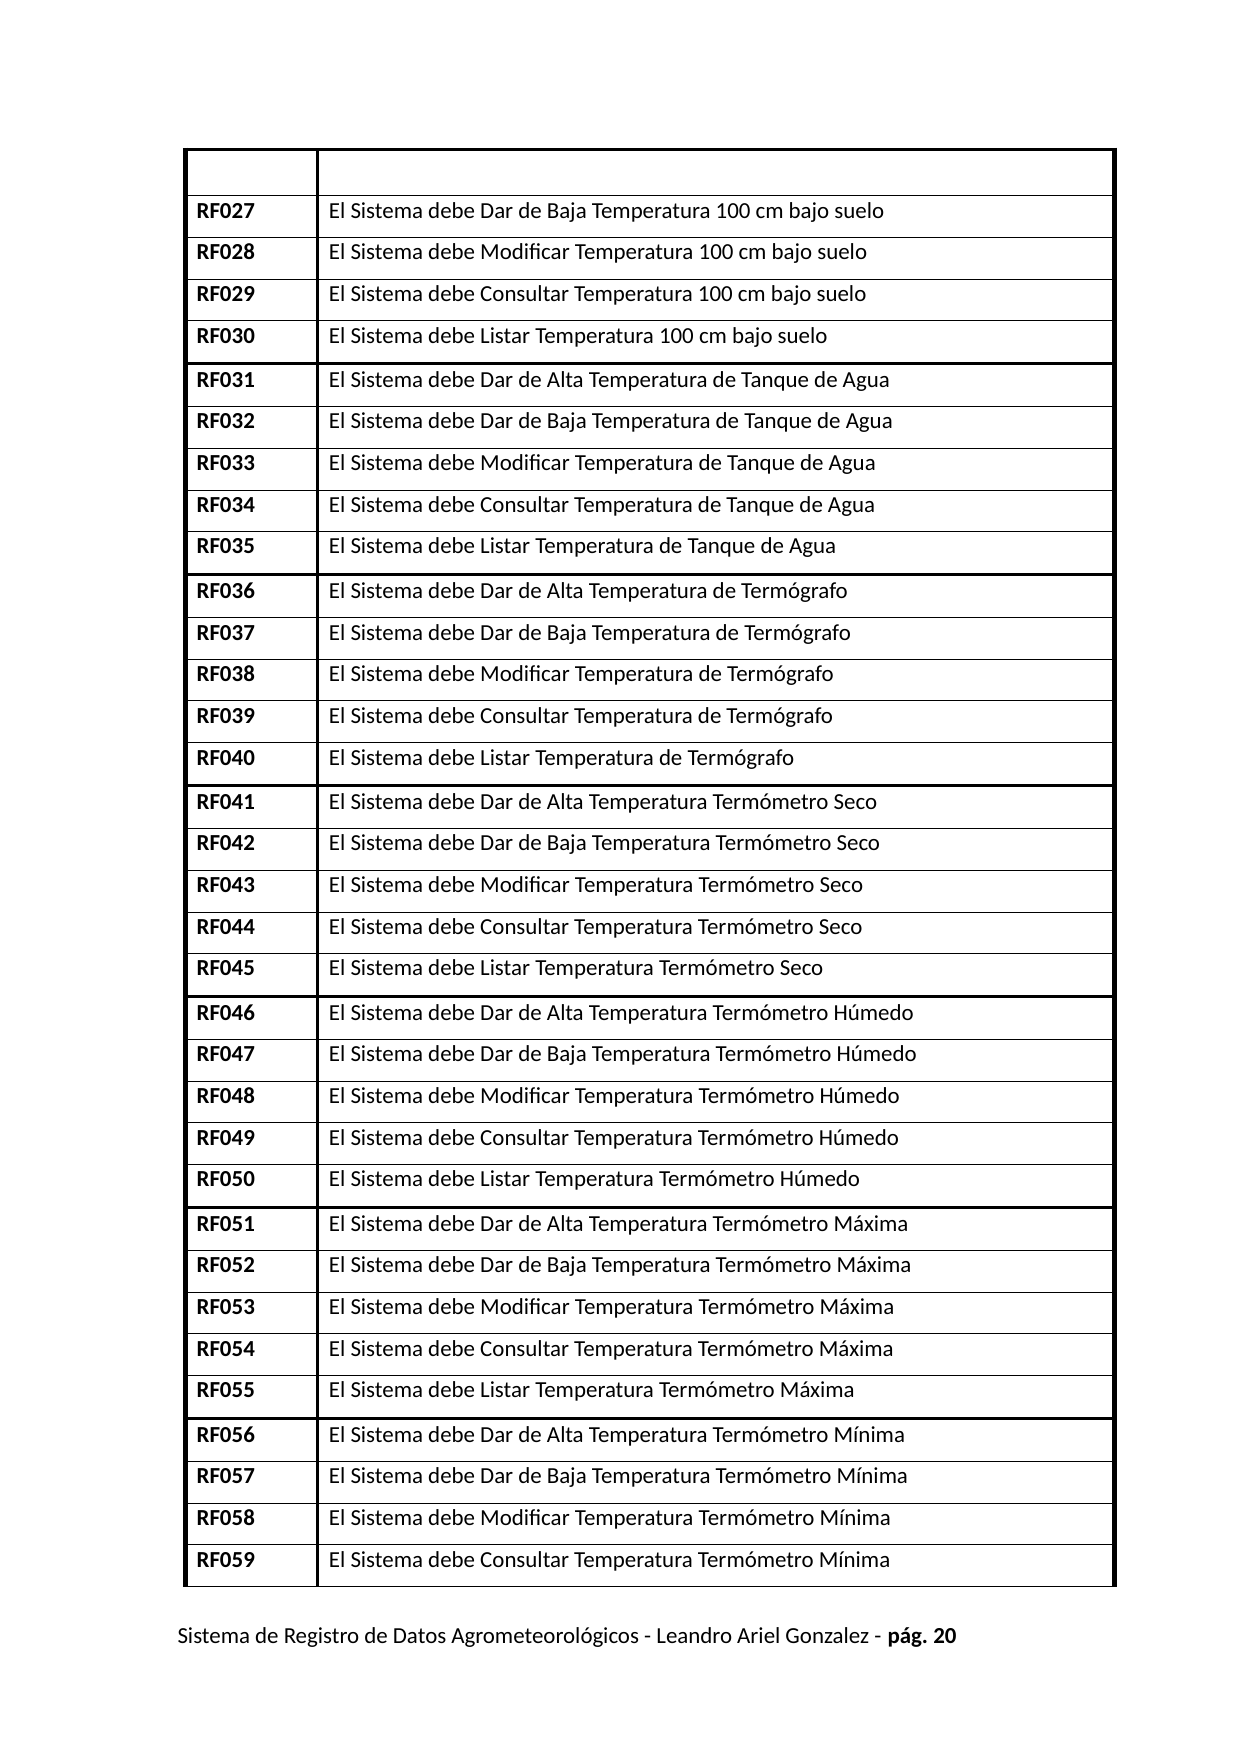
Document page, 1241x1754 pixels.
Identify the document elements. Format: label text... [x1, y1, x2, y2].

table_cell RF038 [188, 660, 316, 700]
table_cell RF050 [188, 1165, 316, 1206]
table_cell El Sistema debe Modificar Temperatura de Tanque de Agua [319, 449, 1112, 489]
table_cell El Sistema debe Consultar Temperatura 100 cm bajo suelo [319, 280, 1112, 320]
table_cell El Sistema debe Consultar Temperatura Termómetro Seco [319, 913, 1112, 953]
table_cell RF026 [188, 151, 316, 195]
table_cell RF029 [188, 280, 316, 320]
table_cell RF055 [188, 1376, 316, 1417]
table_cell RF041 [188, 787, 316, 828]
table_cell RF045 [188, 954, 316, 995]
table_cell RF040 [188, 743, 316, 784]
table_cell RF027 [188, 196, 316, 237]
table_cell RF042 [188, 829, 316, 870]
table_cell El Sistema debe Dar de Alta Temperatura Termómetro Máxima [319, 1209, 1112, 1250]
table_cell El Sistema debe Dar de Baja Temperatura Termómetro Seco [319, 829, 1112, 870]
table_cell El Sistema debe Dar de Alta Temperatura Termómetro Seco [319, 787, 1112, 828]
table_cell RF033 [188, 449, 316, 489]
table_cell El Sistema debe Modificar Temperatura 100 cm bajo suelo [319, 238, 1112, 278]
table_cell RF057 [188, 1462, 316, 1502]
table_cell El Sistema debe Consultar Temperatura de Termógrafo [319, 701, 1112, 742]
table_cell RF054 [188, 1334, 316, 1375]
table_cell El Sistema debe Dar de Baja Temperatura 100 cm bajo suelo [319, 196, 1112, 237]
table_cell El Sistema debe Dar de Baja Temperatura Termómetro Húmedo [319, 1040, 1112, 1081]
table_cell RF034 [188, 491, 316, 531]
table_cell El Sistema debe Modificar Temperatura Termómetro Mínima [319, 1504, 1112, 1544]
table_cell El Sistema debe Dar de Alta Temperatura de Termógrafo [319, 576, 1112, 617]
table_cell RF048 [188, 1082, 316, 1122]
table_cell RF047 [188, 1040, 316, 1081]
table_cell RF030 [188, 321, 316, 362]
table_cell RF056 [188, 1420, 316, 1461]
table_cell El Sistema debe Listar Temperatura de Termógrafo [319, 743, 1112, 784]
table_cell El Sistema debe Listar Temperatura 100 cm bajo suelo [319, 321, 1112, 362]
table_cell El Sistema debe Listar Temperatura Termómetro Húmedo [319, 1165, 1112, 1206]
table_cell El Sistema debe Modificar Temperatura de Termógrafo [319, 660, 1112, 700]
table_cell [319, 151, 1112, 195]
table_cell RF043 [188, 871, 316, 911]
table_cell El Sistema debe Dar de Baja Temperatura Termómetro Mínima [319, 1462, 1112, 1502]
table_cell El Sistema debe Listar Temperatura Termómetro Máxima [319, 1376, 1112, 1417]
table_cell RF035 [188, 532, 316, 573]
table_cell RF032 [188, 407, 316, 448]
table_cell El Sistema debe Dar de Baja Temperatura Termómetro Máxima [319, 1251, 1112, 1292]
table_cell RF046 [188, 998, 316, 1039]
table_cell El Sistema debe Consultar Temperatura Termómetro Máxima [319, 1334, 1112, 1375]
table_cell El Sistema debe Dar de Alta Temperatura Termómetro Mínima [319, 1420, 1112, 1461]
table_cell El Sistema debe Modificar Temperatura Termómetro Máxima [319, 1293, 1112, 1333]
table_cell El Sistema debe Modificar Temperatura Termómetro Húmedo [319, 1082, 1112, 1122]
table_cell El Sistema debe Listar Temperatura Termómetro Seco [319, 954, 1112, 995]
table_cell RF059 [188, 1545, 316, 1586]
table_cell El Sistema debe Listar Temperatura de Tanque de Agua [319, 532, 1112, 573]
table_cell RF039 [188, 701, 316, 742]
table_cell RF051 [188, 1209, 316, 1250]
table_cell RF044 [188, 913, 316, 953]
table_cell RF053 [188, 1293, 316, 1333]
table_cell RF049 [188, 1123, 316, 1164]
table_cell El Sistema debe Dar de Baja Temperatura de Tanque de Agua [319, 407, 1112, 448]
table_cell El Sistema debe Consultar Temperatura de Tanque de Agua [319, 491, 1112, 531]
table_cell RF031 [188, 365, 316, 406]
table_cell RF036 [188, 576, 316, 617]
table_cell El Sistema debe Dar de Alta Temperatura Termómetro Húmedo [319, 998, 1112, 1039]
table_cell El Sistema debe Modificar Temperatura Termómetro Seco [319, 871, 1112, 911]
table_cell El Sistema debe Dar de Alta Temperatura de Tanque de Agua [319, 365, 1112, 406]
table_cell RF037 [188, 618, 316, 659]
table_cell El Sistema debe Consultar Temperatura Termómetro Mínima [319, 1545, 1112, 1586]
table_cell RF058 [188, 1504, 316, 1544]
table_cell El Sistema debe Dar de Baja Temperatura de Termógrafo [319, 618, 1112, 659]
table_cell RF052 [188, 1251, 316, 1292]
table_cell RF028 [188, 238, 316, 278]
table_cell El Sistema debe Consultar Temperatura Termómetro Húmedo [319, 1123, 1112, 1164]
